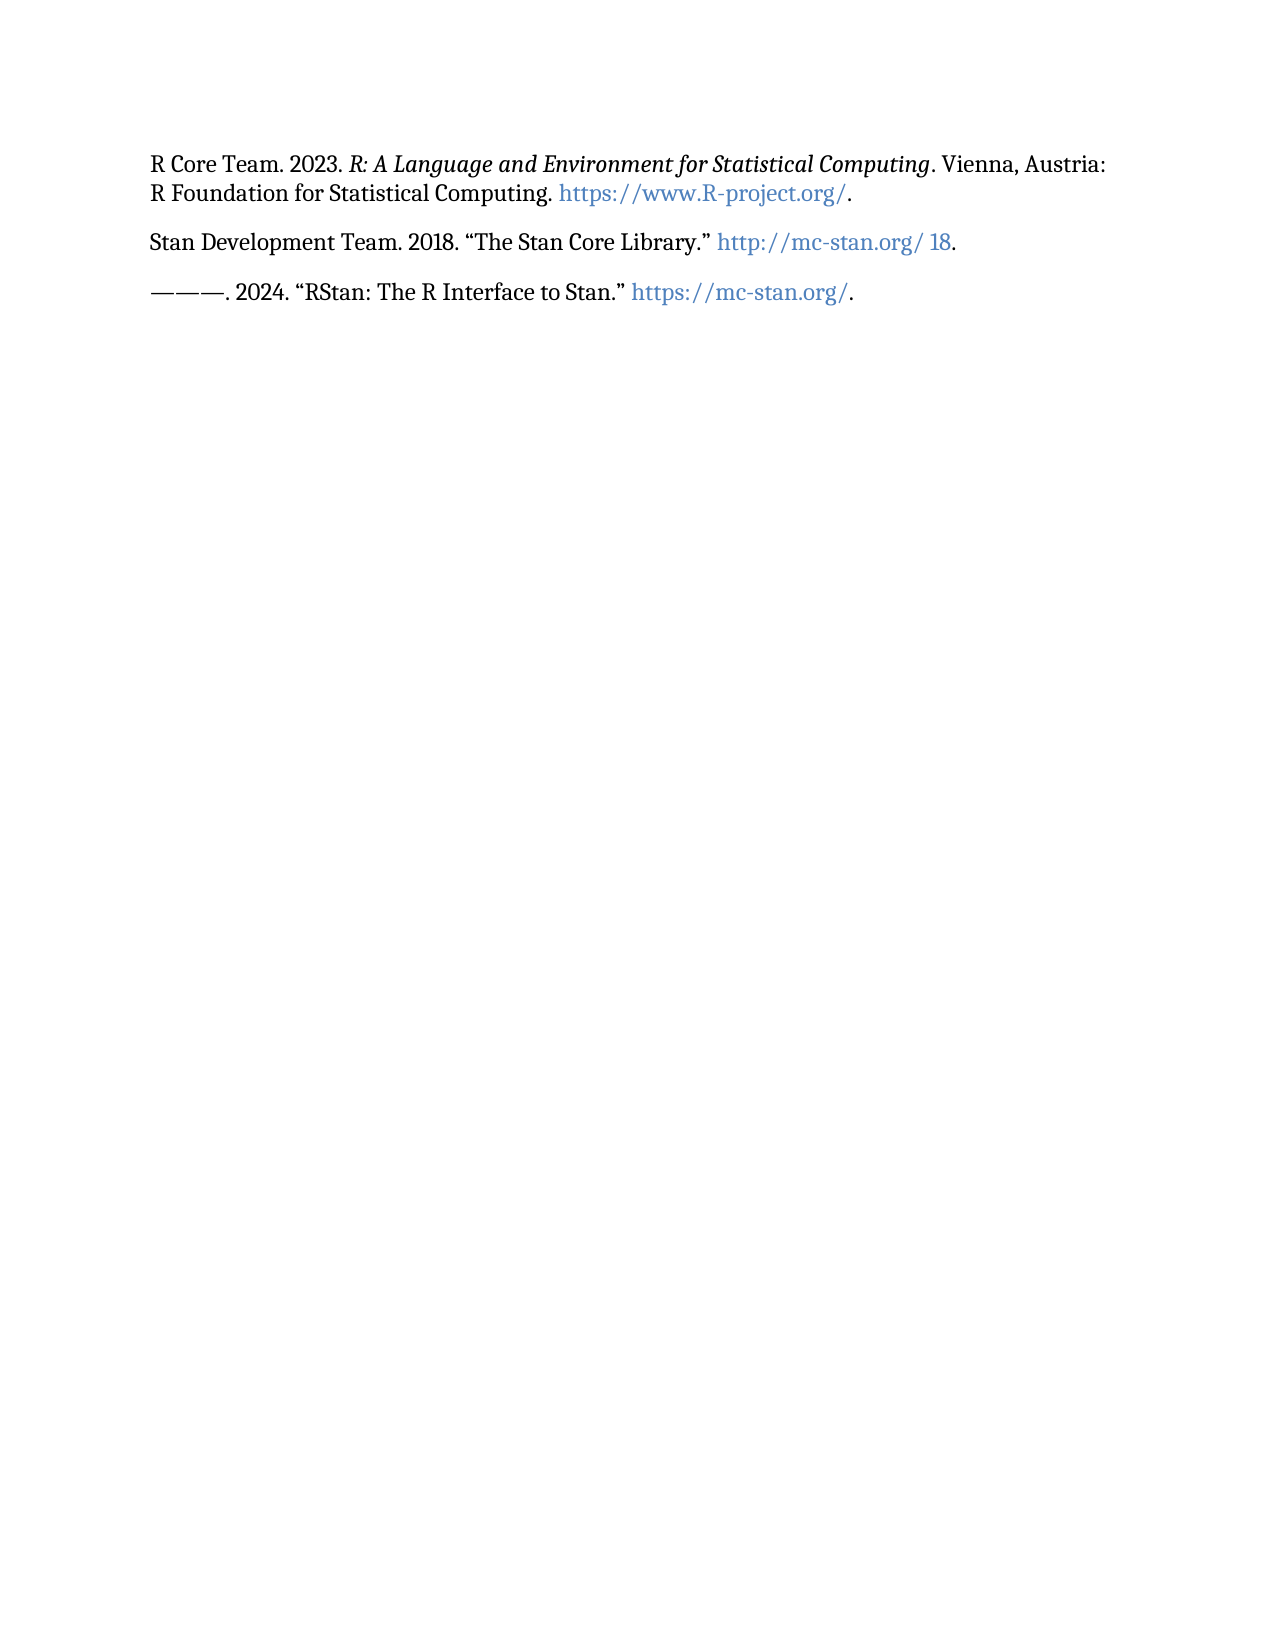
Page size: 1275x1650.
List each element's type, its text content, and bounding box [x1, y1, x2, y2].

text Stan Development Team. 2018. “The Stan Core Library.” http://mc-stan.org/ 18. [150, 228, 1125, 257]
text ———. 2024. “RStan: The R Interface to Stan.” https://mc-stan.org/. [150, 278, 1125, 307]
text R Core Team. 2023. R: A Language and Environment for Statistical Computing. Vienna, Austria: R Foundation for Statistical Computing. https://www.R-project.org/. [150, 150, 1125, 207]
